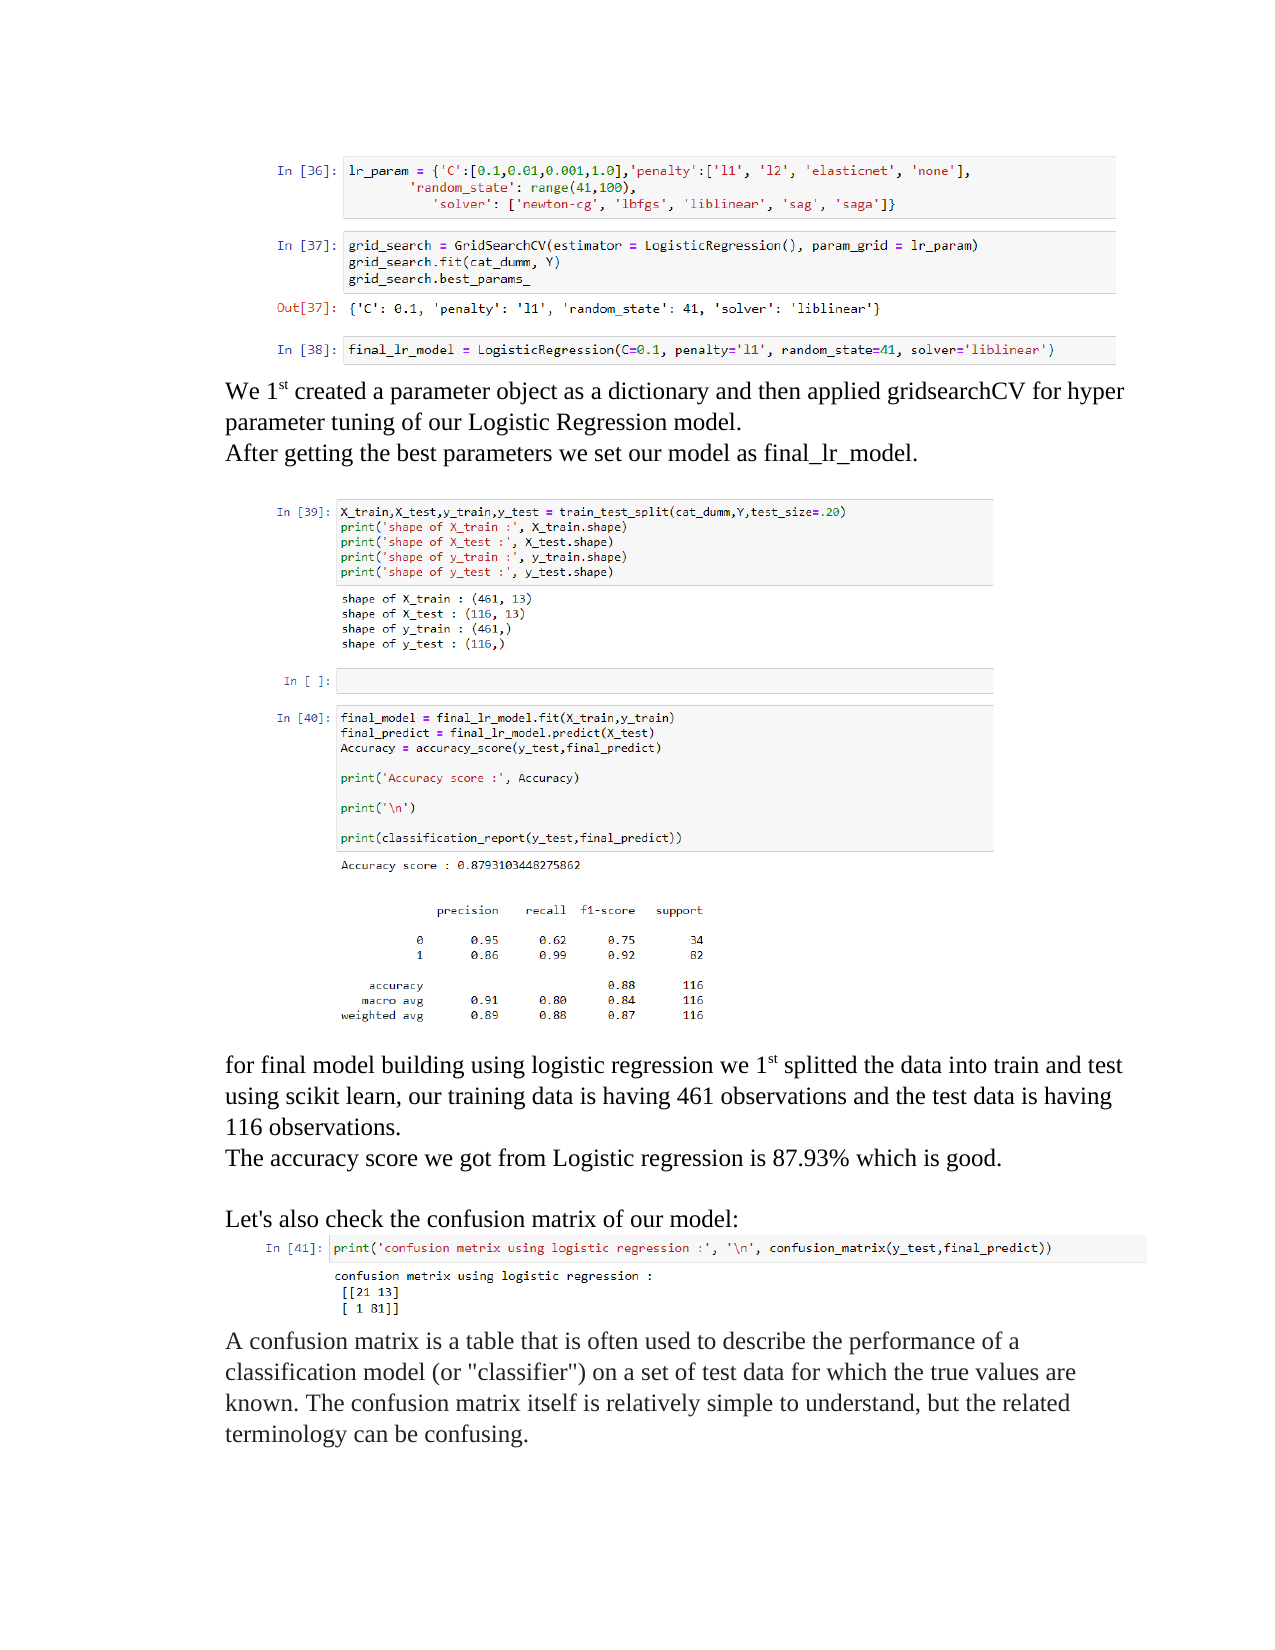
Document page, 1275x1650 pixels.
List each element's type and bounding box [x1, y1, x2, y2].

list [187, 150, 1125, 1478]
